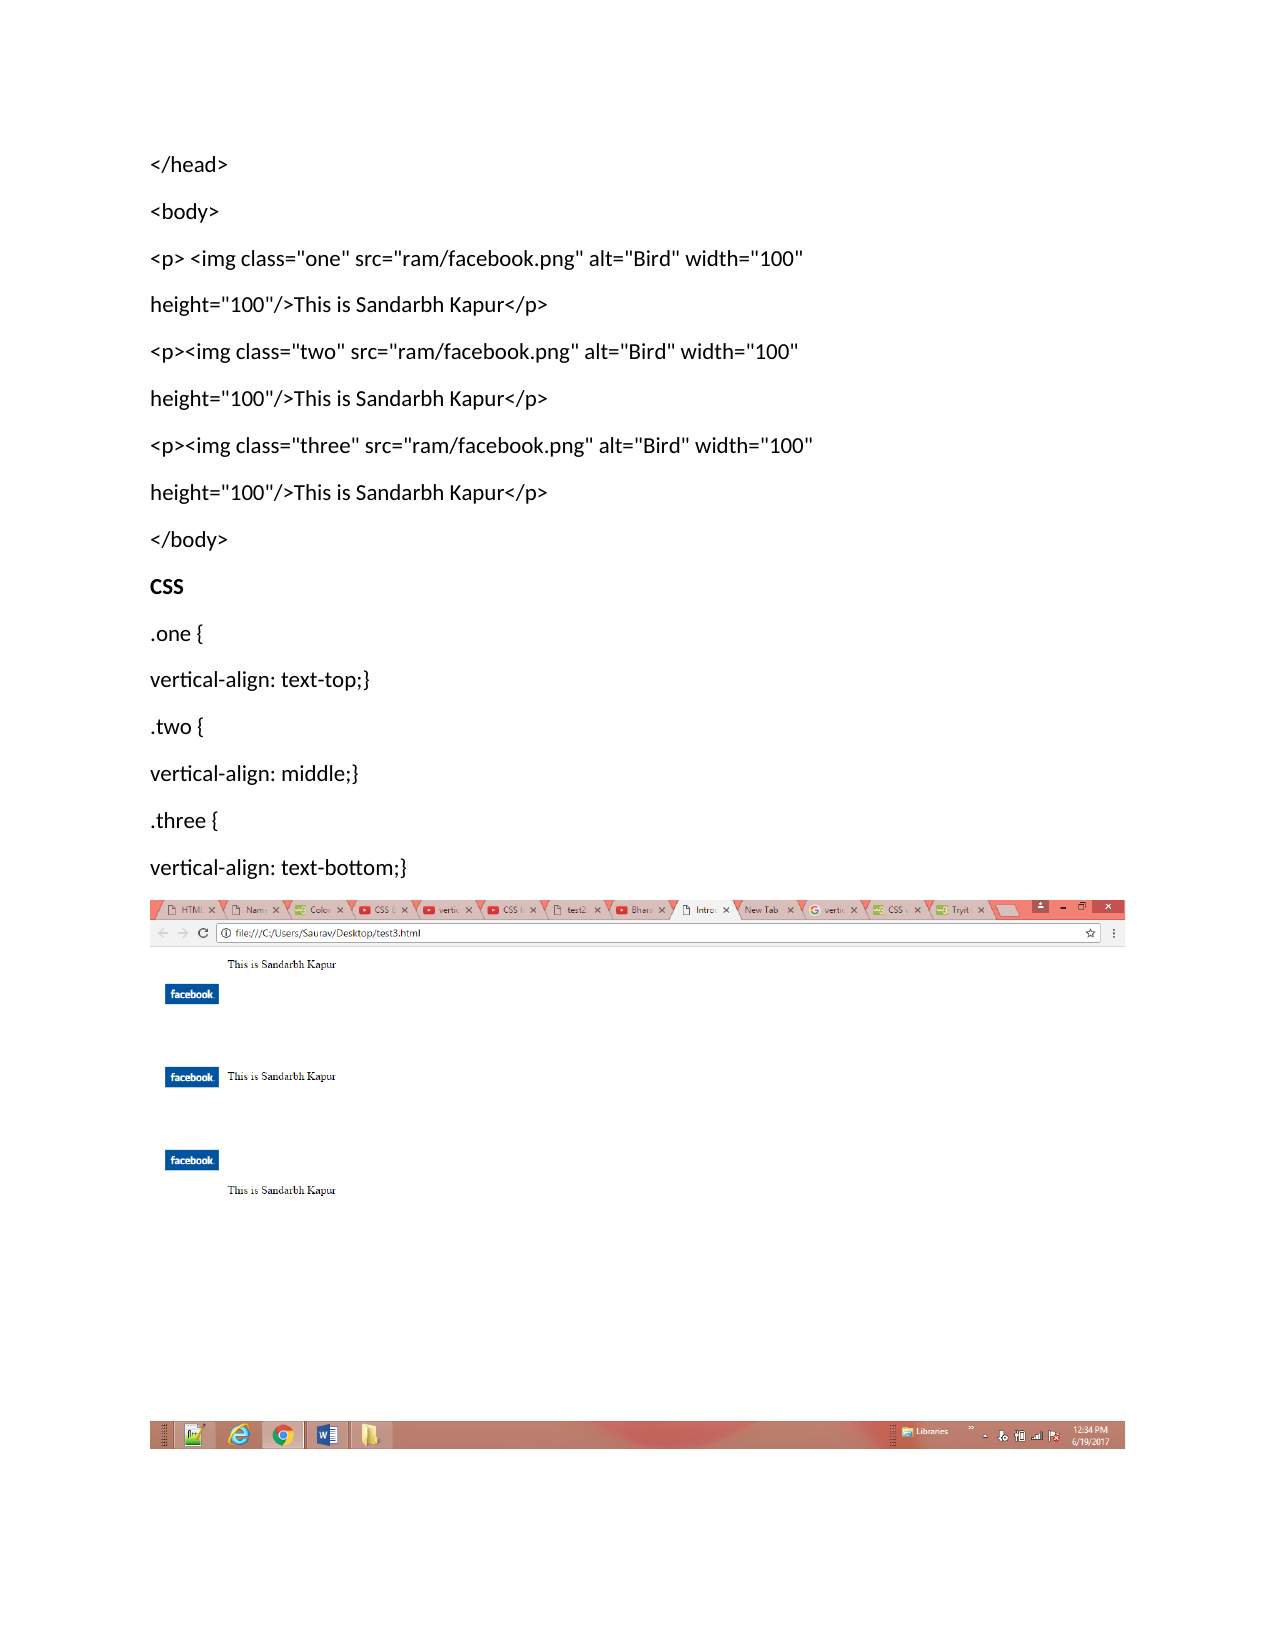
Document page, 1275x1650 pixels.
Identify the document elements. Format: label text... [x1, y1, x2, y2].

text vertical-align: text-bottom;} [150, 853, 1125, 881]
text <p> <img class="one" src="ram/facebook.png" alt="Bird" width="100" [150, 244, 1125, 272]
text .two { [150, 712, 1125, 741]
text <body> [150, 197, 1125, 225]
text height="100"/>This is Sandarbh Kapur</p> [150, 291, 1125, 319]
text height="100"/>This is Sandarbh Kapur</p> [150, 478, 1125, 506]
text height="100"/>This is Sandarbh Kapur</p> [150, 384, 1125, 412]
text .three { [150, 806, 1125, 834]
text vertical-align: text-top;} [150, 666, 1125, 694]
text </body> [150, 525, 1125, 553]
text vertical-align: middle;} [150, 759, 1125, 787]
text <p><img class="two" src="ram/facebook.png" alt="Bird" width="100" [150, 337, 1125, 366]
text </head> [150, 150, 1125, 178]
picture [150, 900, 1125, 1449]
text <p><img class="three" src="ram/facebook.png" alt="Bird" width="100" [150, 431, 1125, 459]
text .one { [150, 619, 1125, 647]
text CSS [150, 572, 1125, 600]
